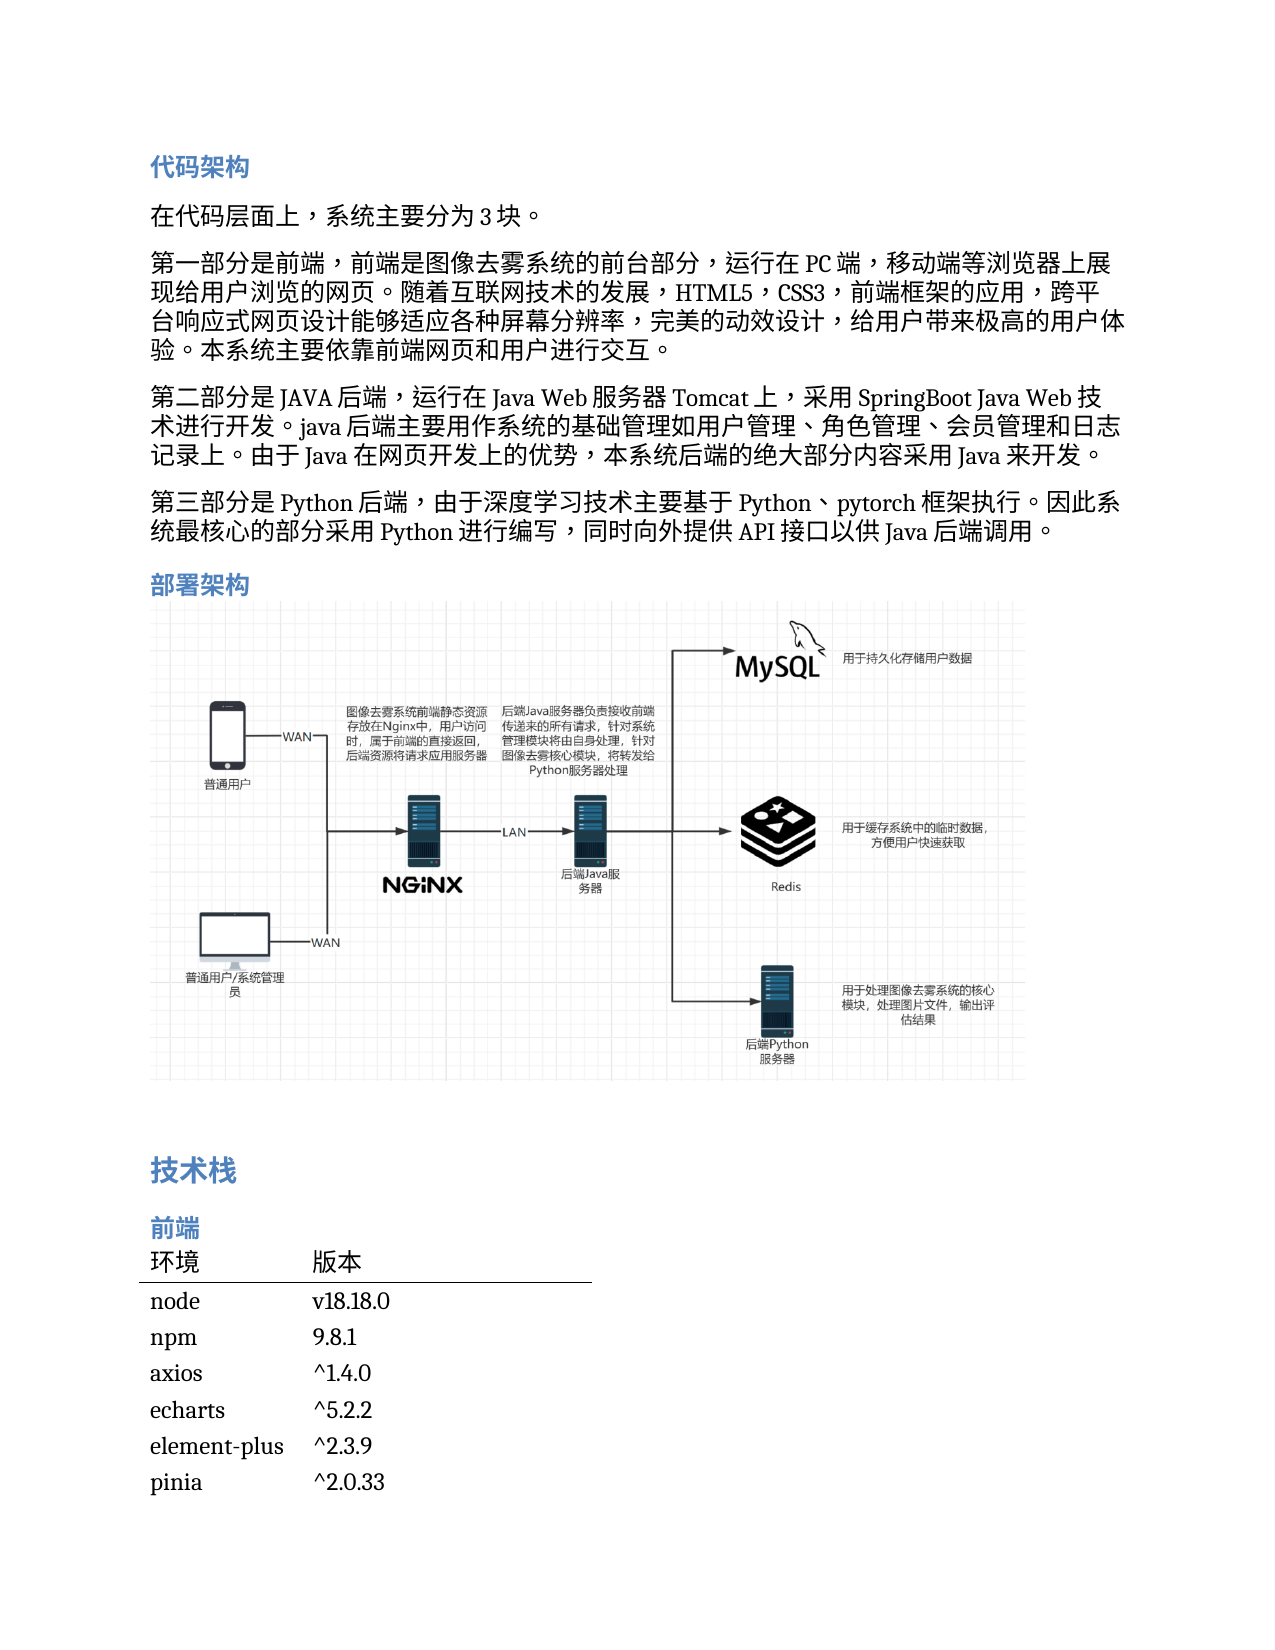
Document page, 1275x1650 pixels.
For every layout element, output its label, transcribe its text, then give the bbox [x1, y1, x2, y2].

text 第一部分是前端，前端是图像去雾系统的前台部分，运行在PC端，移动端等浏览器上展现给用户浏览的网页。随着互联网技术的发展，HTML5，CSS3，前端框架的应用，跨平台响应式网页设计能够适应各种屏幕分辨率，完美的动效设计，给用户带来极高的用户体验。本系统主要依靠前端网页和用户进行交互。 [150, 250, 1125, 365]
text 在代码层面上，系统主要分为3块。 [150, 203, 1125, 232]
subtitle 代码架构 [150, 150, 1125, 184]
table_cell node [139, 1283, 301, 1319]
subtitle 部署架构 [150, 567, 1125, 601]
table_cell ^2.0.33 [301, 1464, 592, 1497]
subtitle 前端 [150, 1211, 1125, 1245]
table_header 版本 [301, 1245, 592, 1281]
table_cell axios [139, 1356, 301, 1392]
table_cell element-plus [139, 1428, 301, 1464]
table_cell npm [139, 1319, 301, 1356]
table_cell ^1.4.0 [301, 1356, 592, 1392]
picture [150, 601, 1025, 1081]
table_cell pinia [139, 1464, 301, 1497]
text 第二部分是JAVA后端，运行在Java Web服务器Tomcat上，采用SpringBoot Java Web技术进行开发。java后端主要用作系统的基础管理如用户管理、角色管理、会员管理和日志记录上。由于Java在网页开发上的优势，本系统后端的绝大部分内容采用Java来开发。 [150, 384, 1125, 470]
table_cell ^5.2.2 [301, 1392, 592, 1428]
table_cell 9.8.1 [301, 1319, 592, 1356]
table_cell v18.18.0 [301, 1283, 592, 1319]
table_cell echarts [139, 1392, 301, 1428]
text 第三部分是Python后端，由于深度学习技术主要基于Python、pytorch框架执行。因此系统最核心的部分采用Python进行编写，同时向外提供API接口以供Java后端调用。 [150, 489, 1125, 547]
table_header 环境 [139, 1245, 301, 1281]
subtitle 技术栈 [150, 1151, 1125, 1190]
table_cell ^2.3.9 [301, 1428, 592, 1464]
